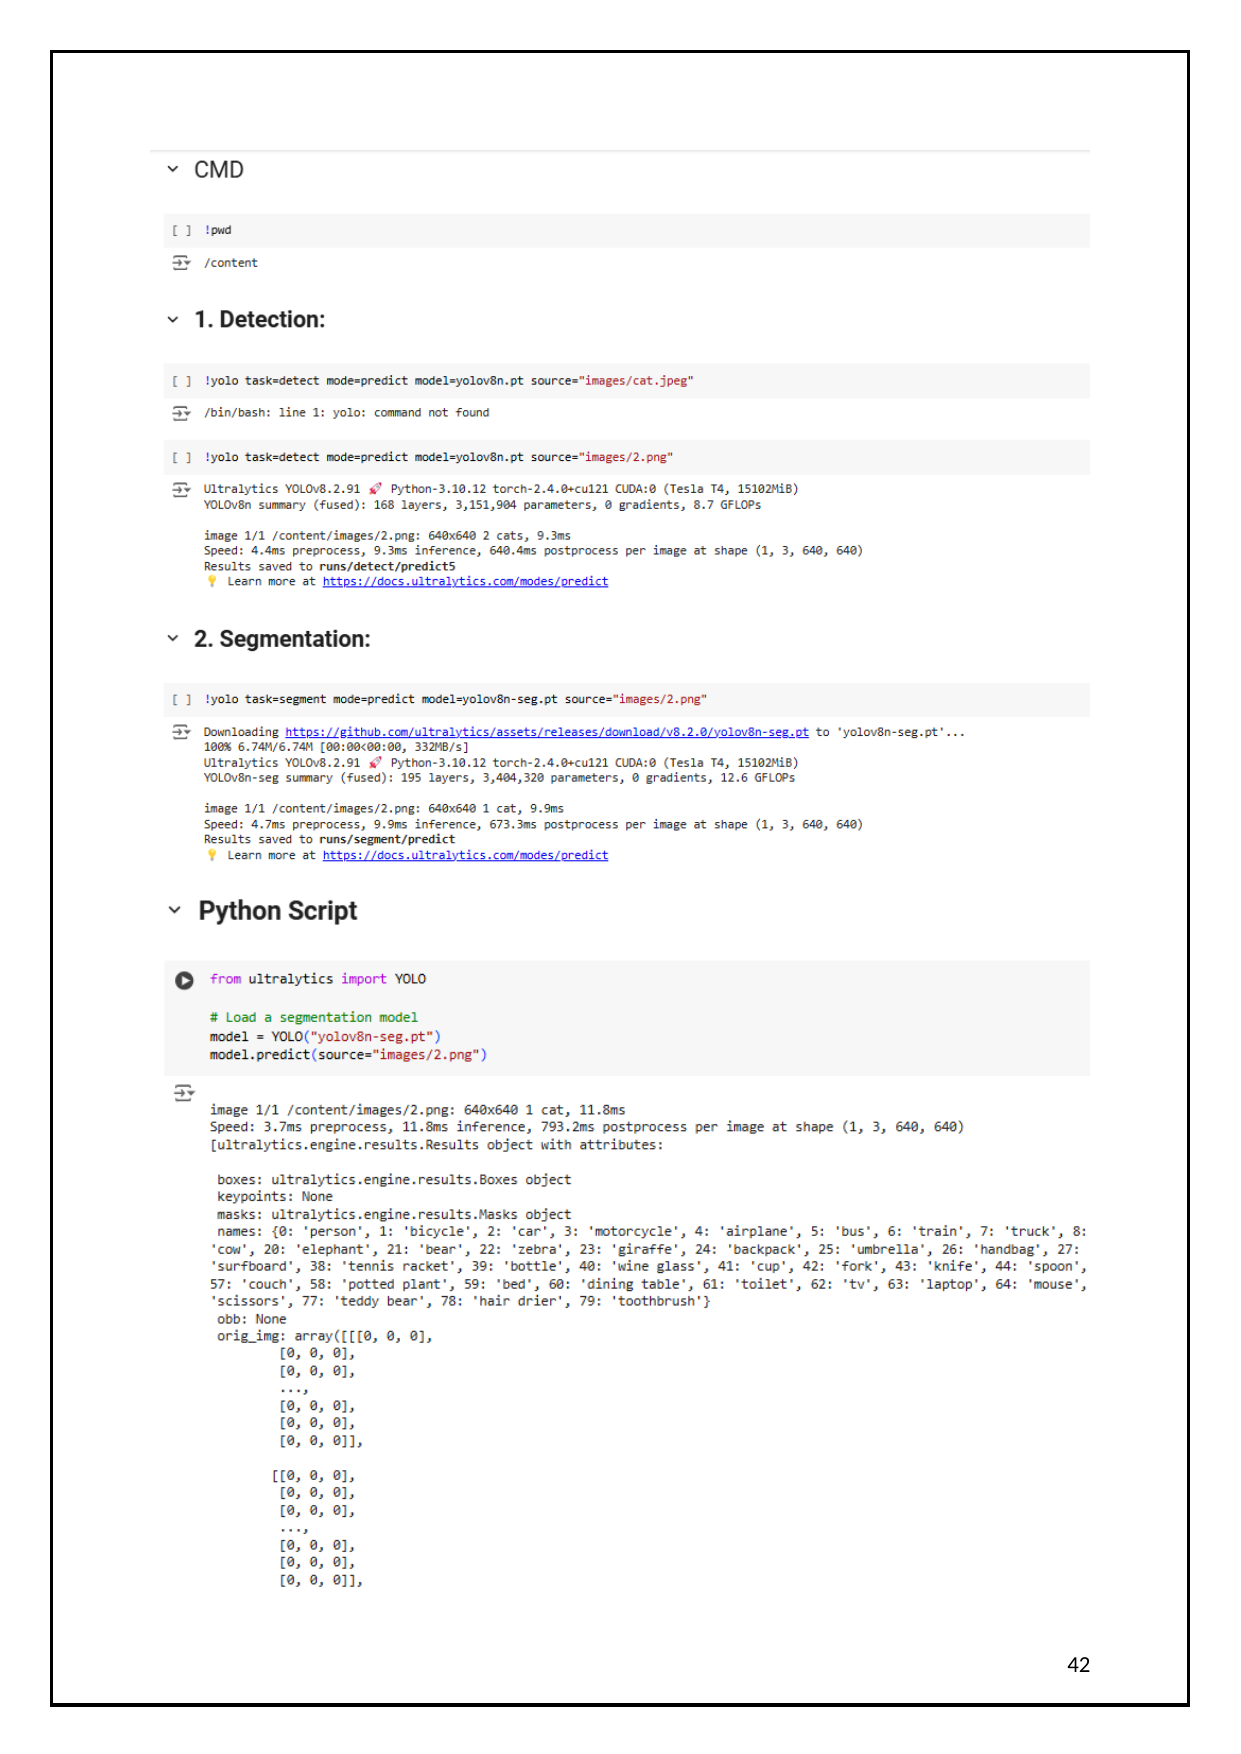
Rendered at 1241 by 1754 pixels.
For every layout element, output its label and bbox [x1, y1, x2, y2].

picture [150, 891, 1091, 1594]
picture [150, 150, 1091, 873]
